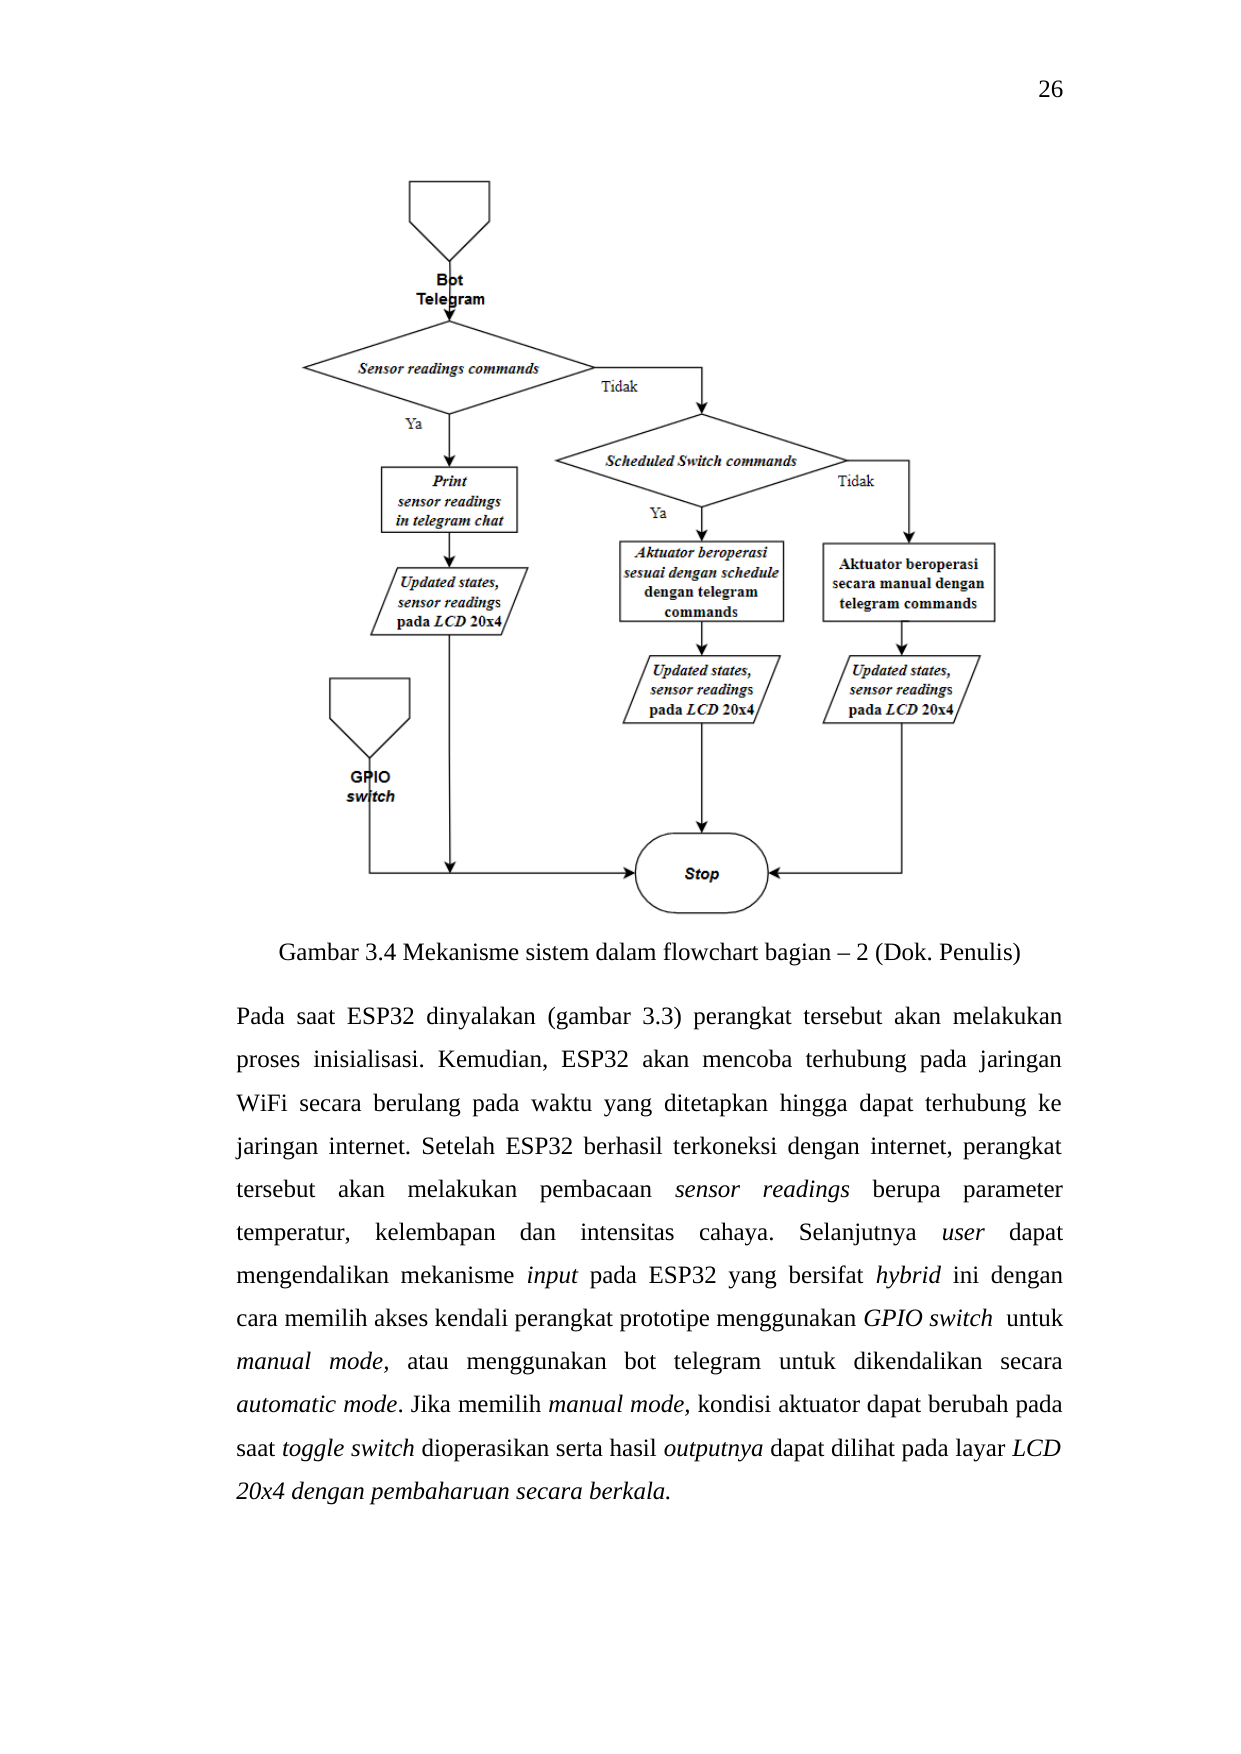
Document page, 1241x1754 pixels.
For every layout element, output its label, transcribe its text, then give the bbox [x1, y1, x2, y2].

text Gambar 3.4 Mekanisme sistem dalam flowchart bagian – 2 (Dok. Penulis) [236, 937, 1063, 966]
picture [295, 177, 1004, 924]
text Pada saat ESP32 dinyalakan (gambar 3.3) perangkat tersebut akan melakukan proses inisialisasi. Kemudian, ESP32 akan mencoba terhubung pada jaringan WiFi secara berulang pada waktu yang ditetapkan hingga dapat terhubung ke jaringan internet. Setelah ESP32 berhasil terkoneksi dengan internet, perangkat tersebut akan melakukan pembacaan sensor readings berupa parameter temperatur, kelembapan dan intensitas cahaya. Selanjutnya user dapat mengendalikan mekanisme input pada ESP32 yang bersifat hybrid ini dengan cara memilih akses kendali perangkat prototipe menggunakan GPIO switch untuk manual mode, atau menggunakan bot telegram untuk dikendalikan secara automatic mode. Jika memilih manual mode, kondisi aktuator dapat berubah pada saat toggle switch dioperasikan serta hasil outputnya dapat dilihat pada layar LCD 20x4 dengan pembaharuan secara berkala. [236, 1001, 1063, 1504]
